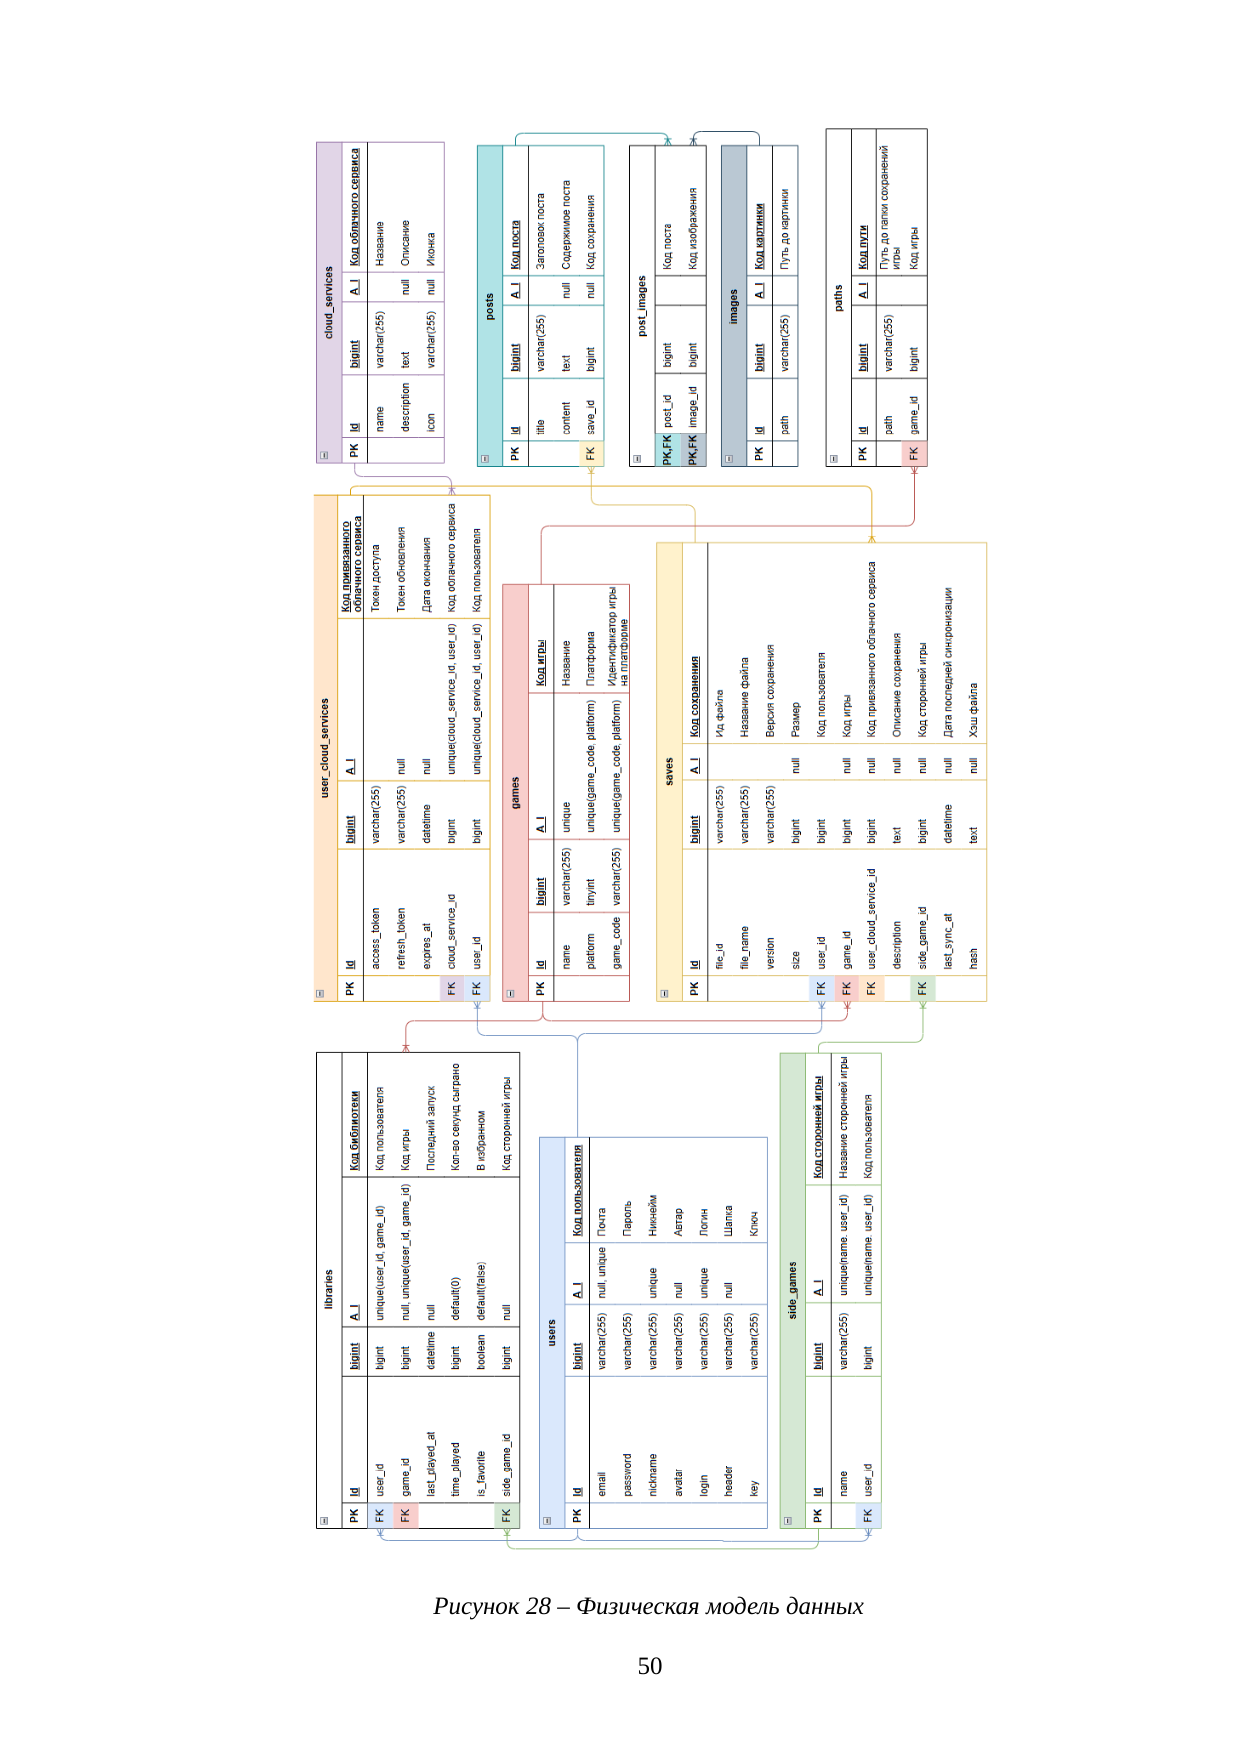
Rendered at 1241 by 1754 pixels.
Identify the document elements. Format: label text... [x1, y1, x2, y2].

picture [314, 124, 990, 1574]
text Рисунок 28 – Физическая модель данных [148, 1591, 1152, 1619]
